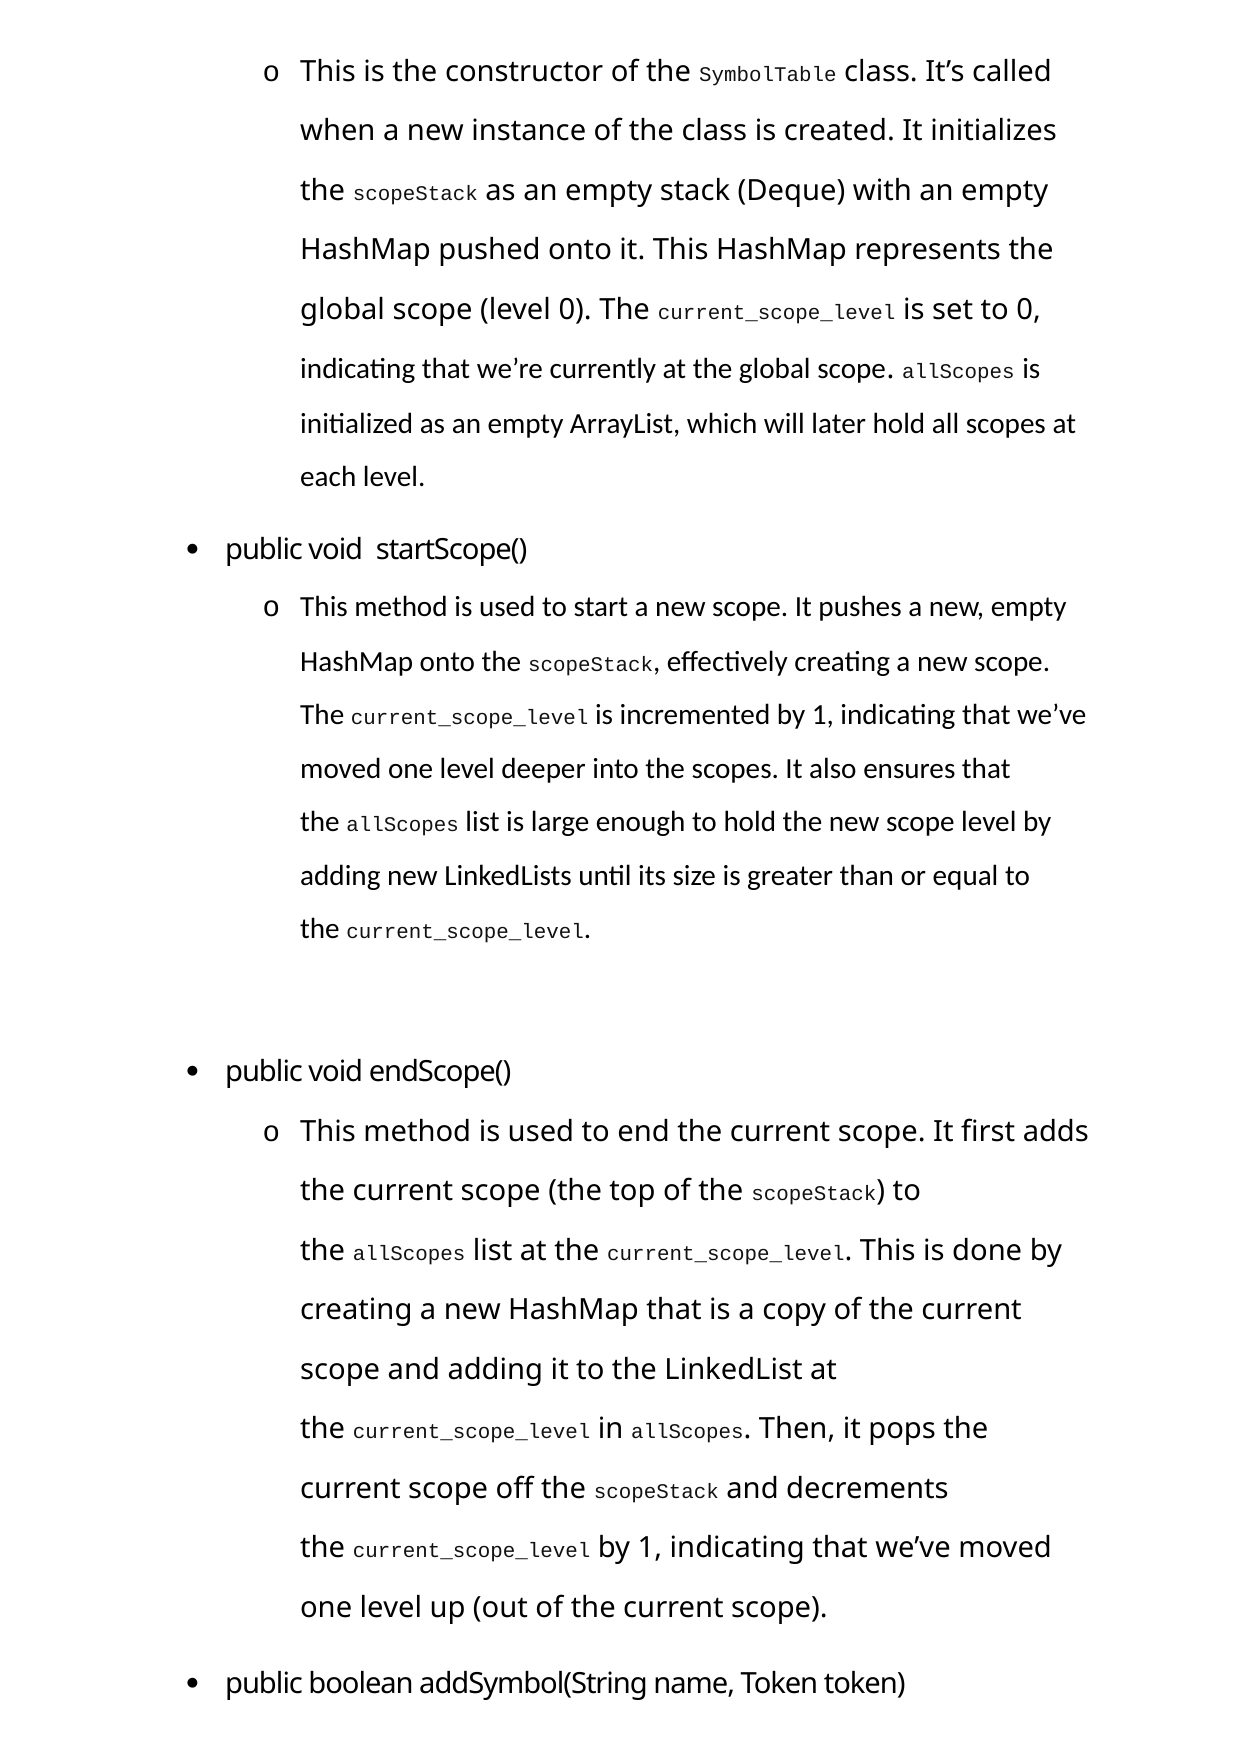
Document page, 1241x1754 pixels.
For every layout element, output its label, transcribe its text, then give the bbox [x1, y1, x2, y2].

title public boolean addSymbol(String name, Token token) [187, 1662, 1090, 1702]
list This is the constructor of the SymbolTable class. It’s called when a new instance of the class is created. It initializes the scopeStack as an empty stack (Deque) with an empty HashMap pushed onto it. This HashMap represents the global scope (level 0). The current_scope_level is set to 0, indicating that we’re currently at the global scope. allScopes is initialized as an empty ArrayList, which will later hold all scopes at each level. [262, 50, 1090, 494]
list This method is used to start a new scope. It pushes a new, empty HashMap onto the scopeStack, effectively creating a new scope. The current_scope_level is incremented by 1, indicating that we’ve moved one level deeper into the scopes. It also ensures that the allScopes list is large enough to hold the new scope level by adding new LinkedLists until its size is greater than or equal to the current_scope_level. [262, 588, 1090, 946]
title public void startScope() [187, 529, 1090, 568]
list This method is used to end the current scope. It first adds the current scope (the top of the scopeStack) to the allScopes list at the current_scope_level. This is done by creating a new HashMap that is a copy of the current scope and adding it to the LinkedList at the current_scope_level in allScopes. Then, it pops the current scope off the scopeStack and decrements the current_scope_level by 1, indicating that we’ve moved one level up (out of the current scope). [262, 1110, 1090, 1626]
list public void endScope() [187, 1050, 1090, 1090]
